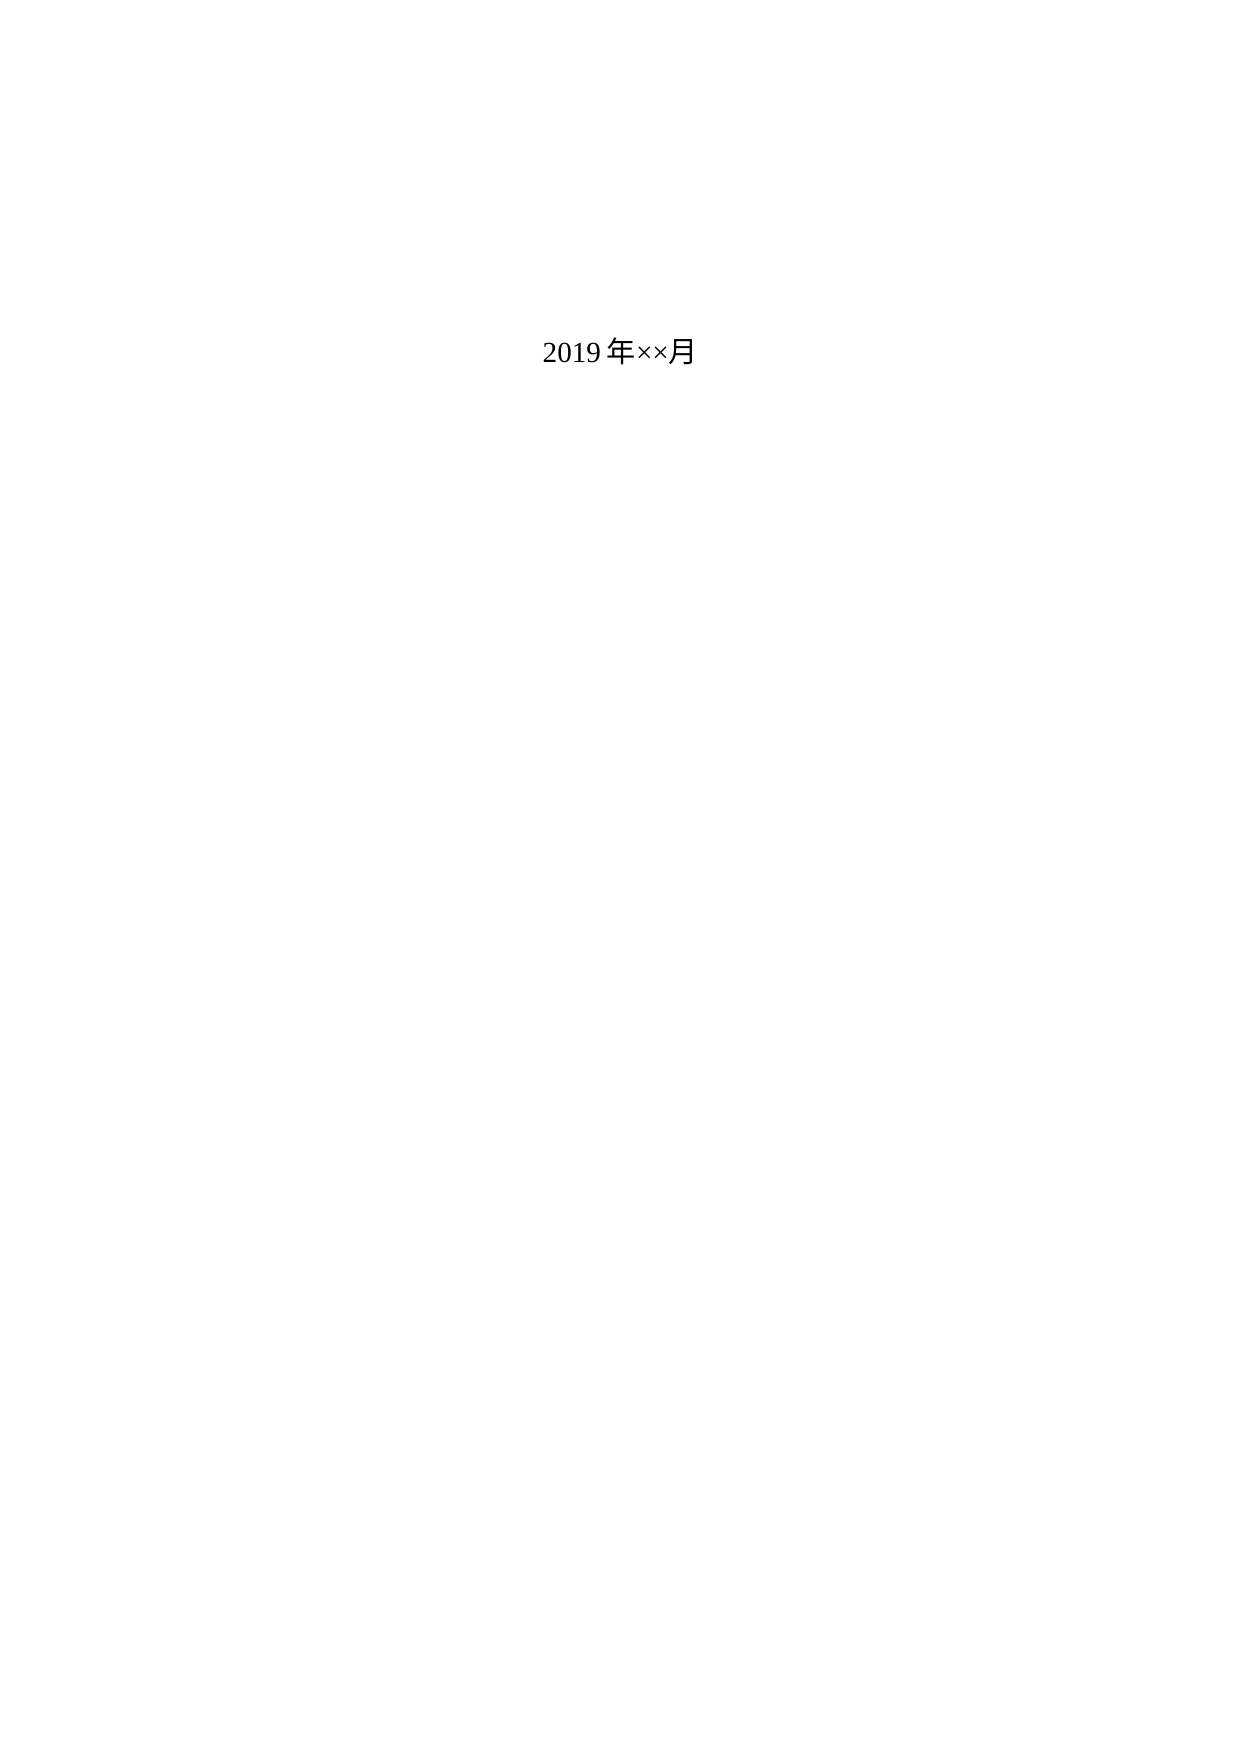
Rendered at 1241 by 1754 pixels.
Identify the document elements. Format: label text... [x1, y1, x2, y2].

text 2019年××月 [187, 316, 1053, 384]
